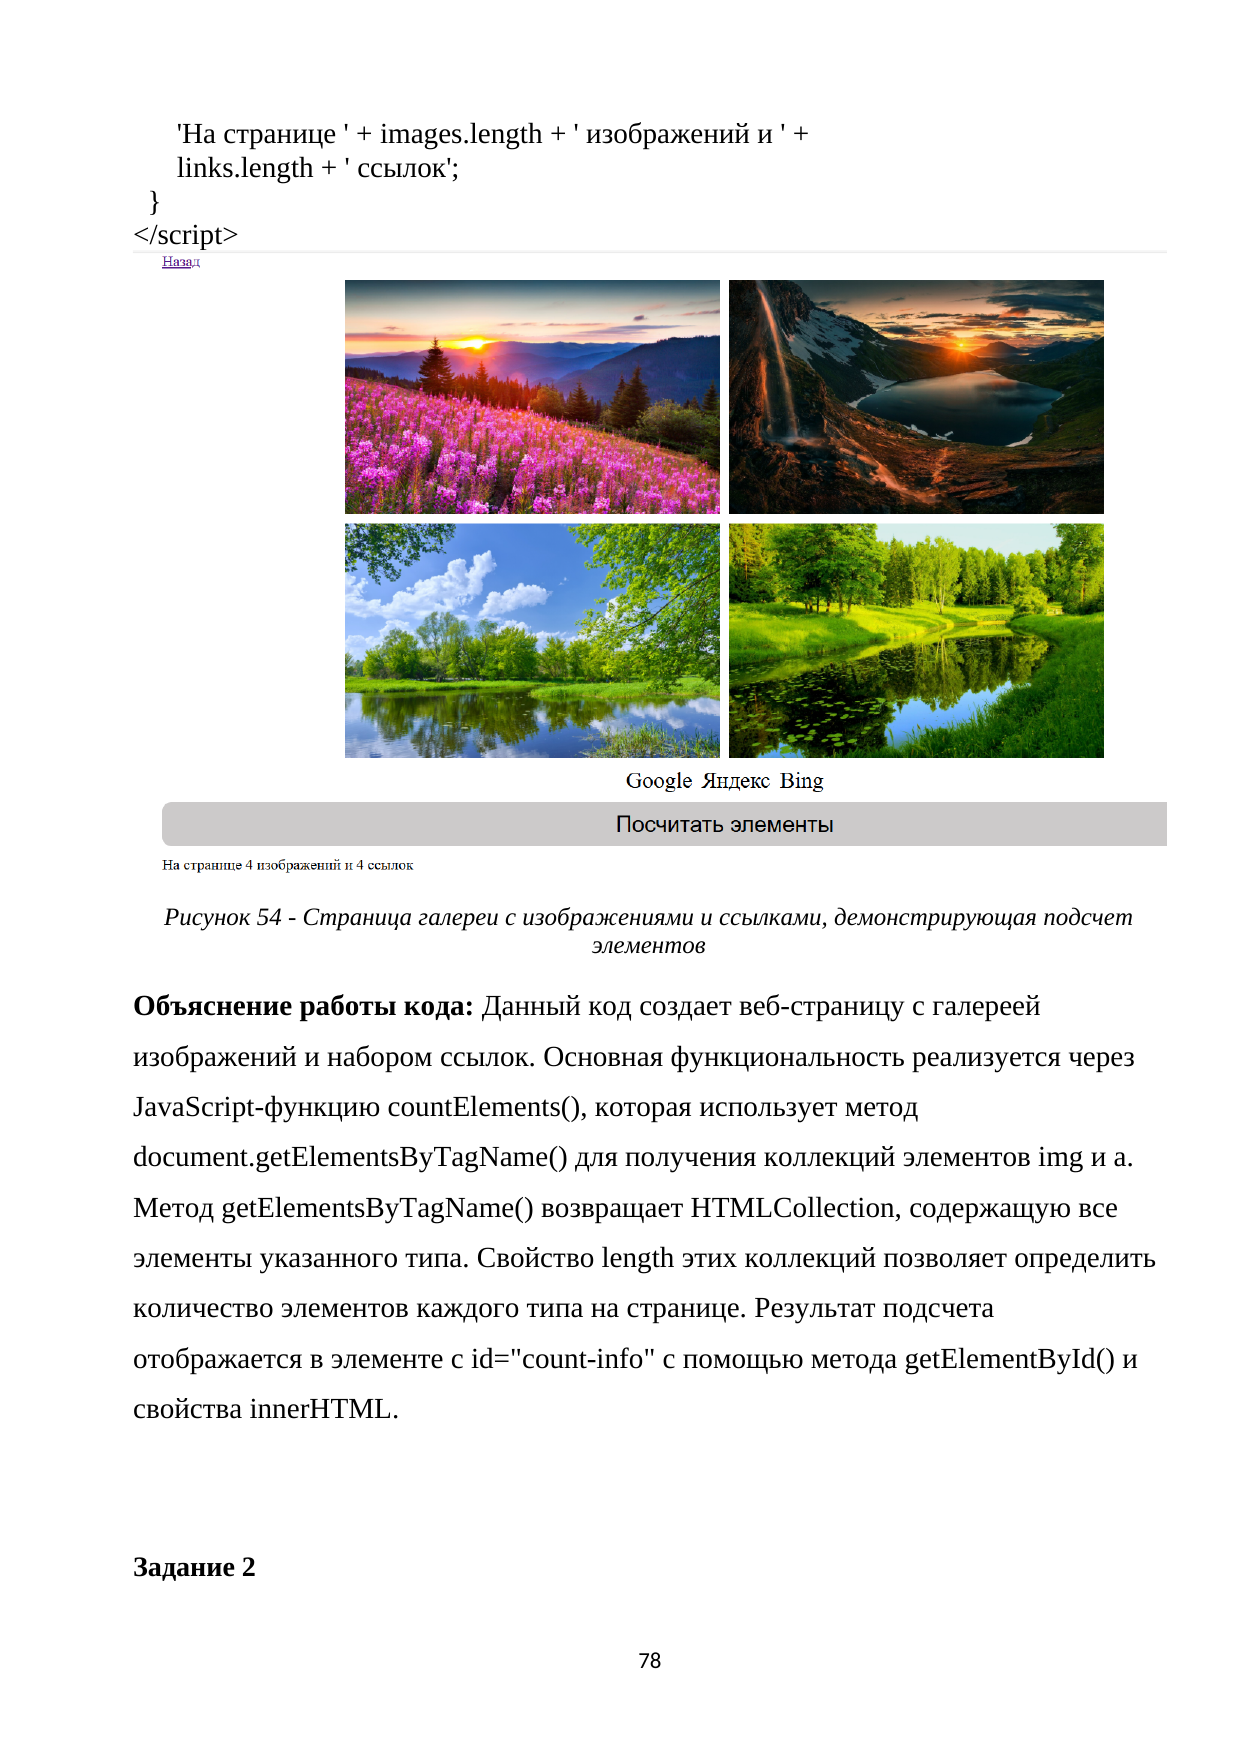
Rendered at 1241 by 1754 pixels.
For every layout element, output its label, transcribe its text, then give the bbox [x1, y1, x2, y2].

picture [132, 250, 1167, 873]
text Рисунок 54 - Страница галереи с изображениями и ссылками, демонстрирующая подсчет элементов [133, 902, 1166, 959]
text } [133, 184, 1166, 217]
text </script> [133, 217, 1166, 250]
text 'На странице ' + images.length + ' изображений и ' + [133, 117, 1166, 150]
text links.length + ' ссылок'; [133, 150, 1166, 184]
subtitle Задание 2 [133, 1550, 1166, 1582]
text Объяснение работы кода: Данный код создает веб-страницу с галереей изображений и набором ссылок. Основная функциональность реализуется через JavaScript-функцию countElements(), которая использует метод document.getElementsByTagName() для получения коллекций элементов img и a. Метод getElementsByTagName() возвращает HTMLCollection, содержащую все элементы указанного типа. Свойство length этих коллекций позволяет определить количество элементов каждого типа на странице. Результат подсчета отображается в элементе с id="count-info" с помощью метода getElementById() и свойства innerHTML. [133, 988, 1166, 1424]
